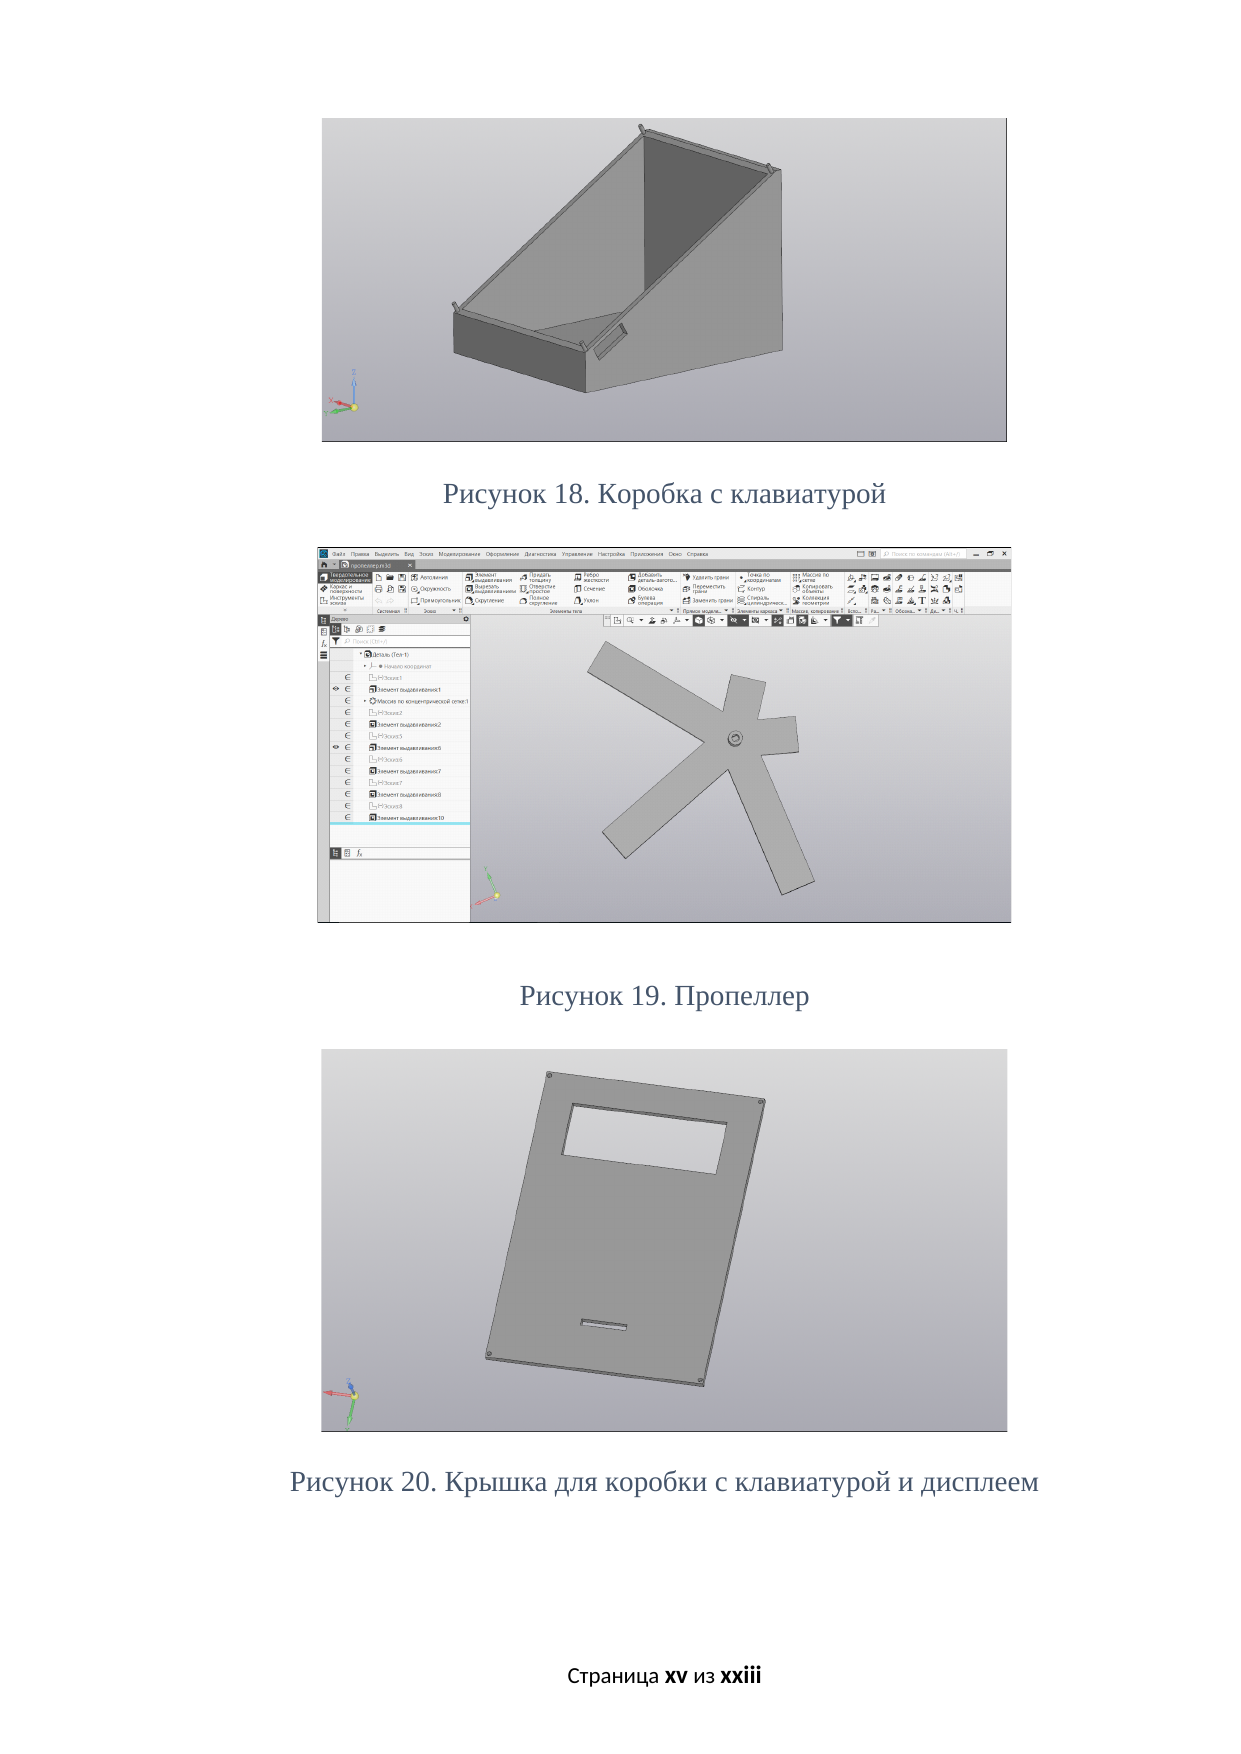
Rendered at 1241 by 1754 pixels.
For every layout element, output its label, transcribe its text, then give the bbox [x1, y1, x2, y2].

picture [317, 547, 1012, 923]
picture [321, 118, 1007, 442]
text Рисунок 19. Пропеллер [177, 978, 1152, 1012]
text Рисунок 18. Коробка с клавиатурой [177, 476, 1152, 510]
picture [321, 1049, 1008, 1432]
text Рисунок 20. Крышка для коробки с клавиатурой и дисплеем [177, 1464, 1152, 1498]
